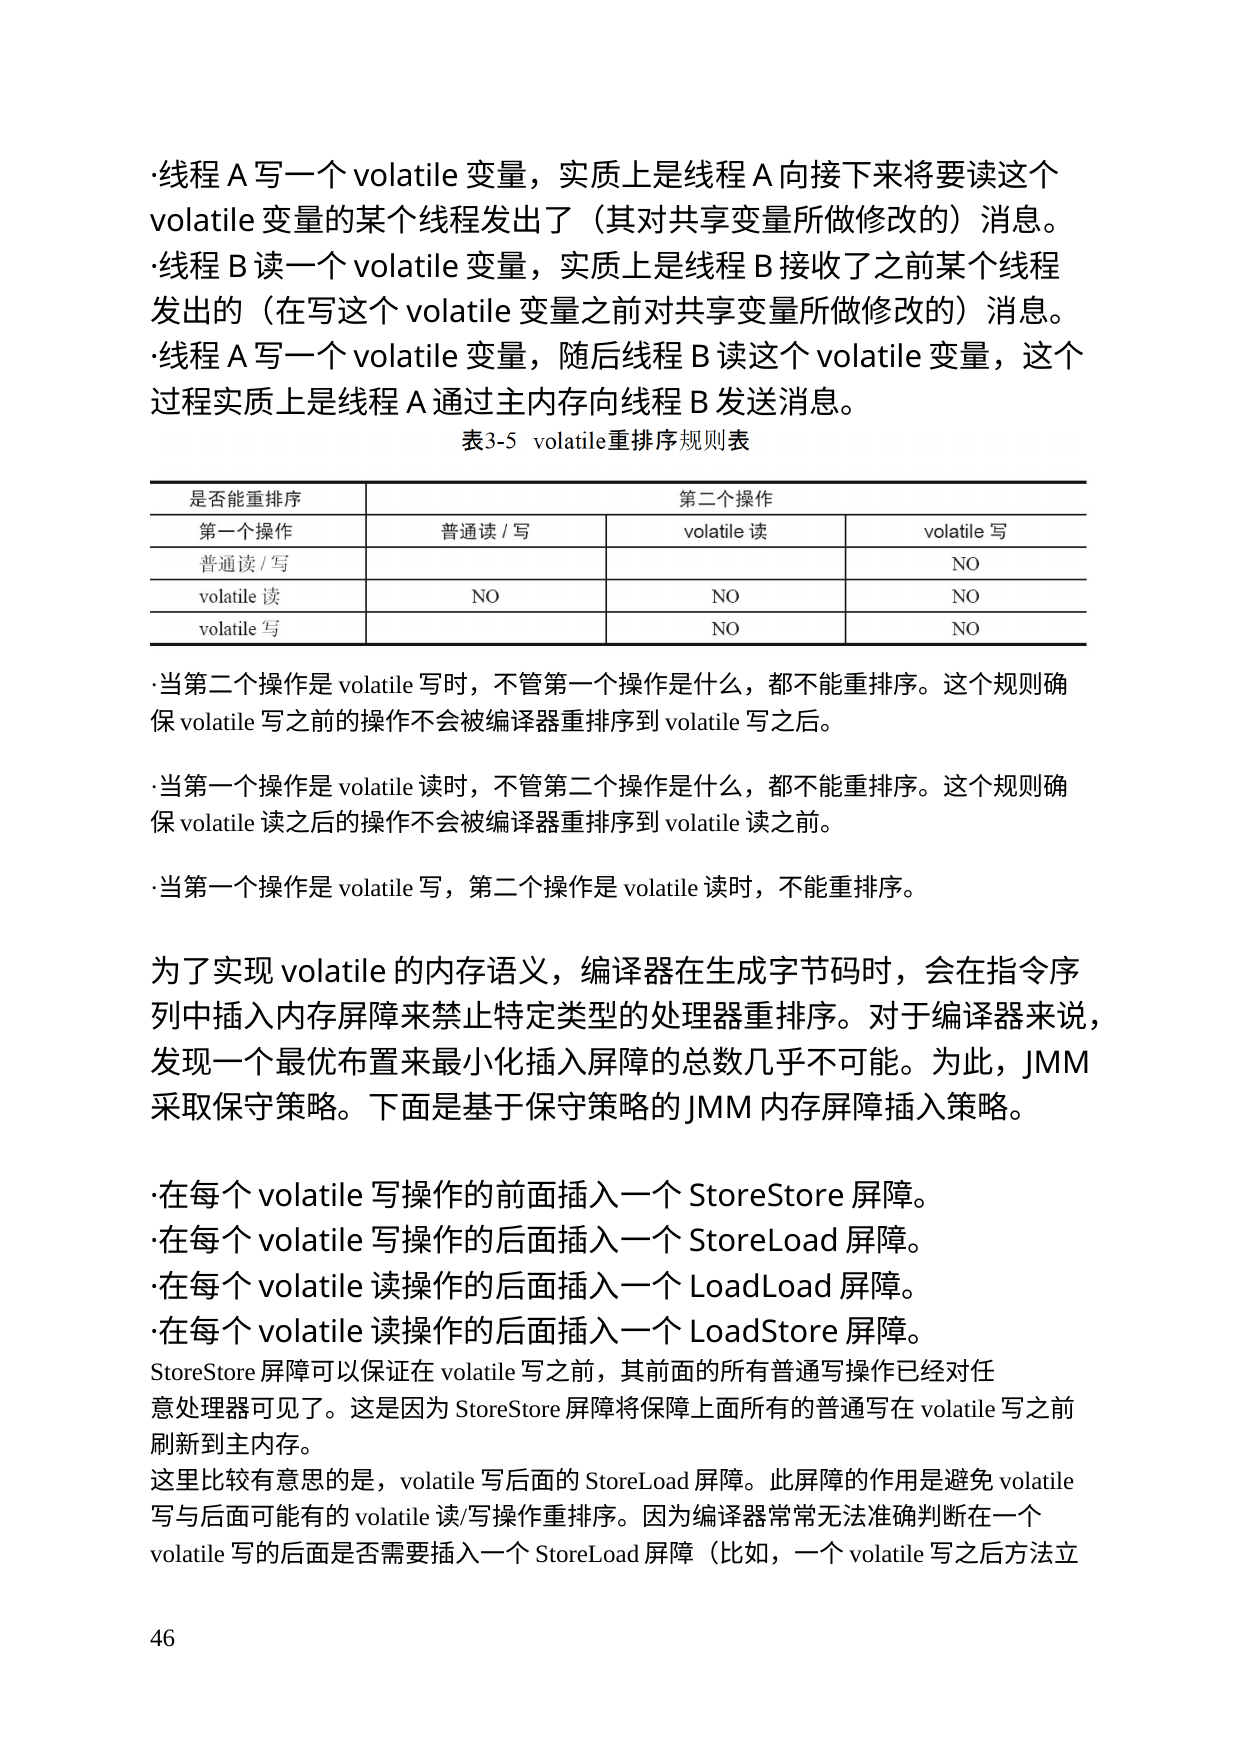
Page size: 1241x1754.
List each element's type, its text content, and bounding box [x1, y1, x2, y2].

text StoreStore屏障可以保证在volatile写之前，其前面的所有普通写操作已经对任 [150, 1352, 1090, 1388]
text ·线程A写一个volatile变量，随后线程B读这个volatile变量，这个过程实质上是线程A通过主内存向线程B发送消息。 [150, 332, 1090, 422]
text ·当第一个操作是volatile读时，不管第二个操作是什么，都不能重排序。这个规则确保volatile读之后的操作不会被编译器重排序到volatile读之前。 [150, 766, 1090, 838]
text ·在每个volatile读操作的后面插入一个LoadStore屏障。 [150, 1306, 1090, 1352]
text ·当第二个操作是volatile写时，不管第一个操作是什么，都不能重排序。这个规则确保volatile写之前的操作不会被编译器重排序到volatile写之后。 [150, 665, 1090, 737]
text ·线程B读一个volatile变量，实质上是线程B接收了之前某个线程发出的（在写这个volatile变量之前对共享变量所做修改的）消息。 [150, 241, 1090, 332]
text ·在每个volatile读操作的后面插入一个LoadLoad屏障。 [150, 1261, 1090, 1306]
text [150, 1461, 1090, 1569]
text ·当第一个操作是volatile写，第二个操作是volatile读时，不能重排序。 [150, 867, 1090, 903]
picture [150, 422, 1090, 665]
text 意处理器可见了。这是因为StoreStore屏障将保障上面所有的普通写在volatile写之前刷新到主内存。 [150, 1388, 1090, 1461]
text ·在每个volatile写操作的后面插入一个StoreLoad屏障。 [150, 1216, 1090, 1261]
text ·在每个volatile写操作的前面插入一个StoreStore屏障。 [150, 1170, 1090, 1216]
text ·线程A写一个volatile变量，实质上是线程A向接下来将要读这个volatile变量的某个线程发出了（其对共享变量所做修改的）消息。 [150, 150, 1090, 241]
text 为了实现volatile的内存语义，编译器在生成字节码时，会在指令序列中插入内存屏障来禁止特定类型的处理器重排序。对于编译器来说，发现一个最优布置来最小化插入屏障的总数几乎不可能。为此，JMM采取保守策略。下面是基于保守策略的JMM内存屏障插入策略。 [150, 946, 1090, 1128]
